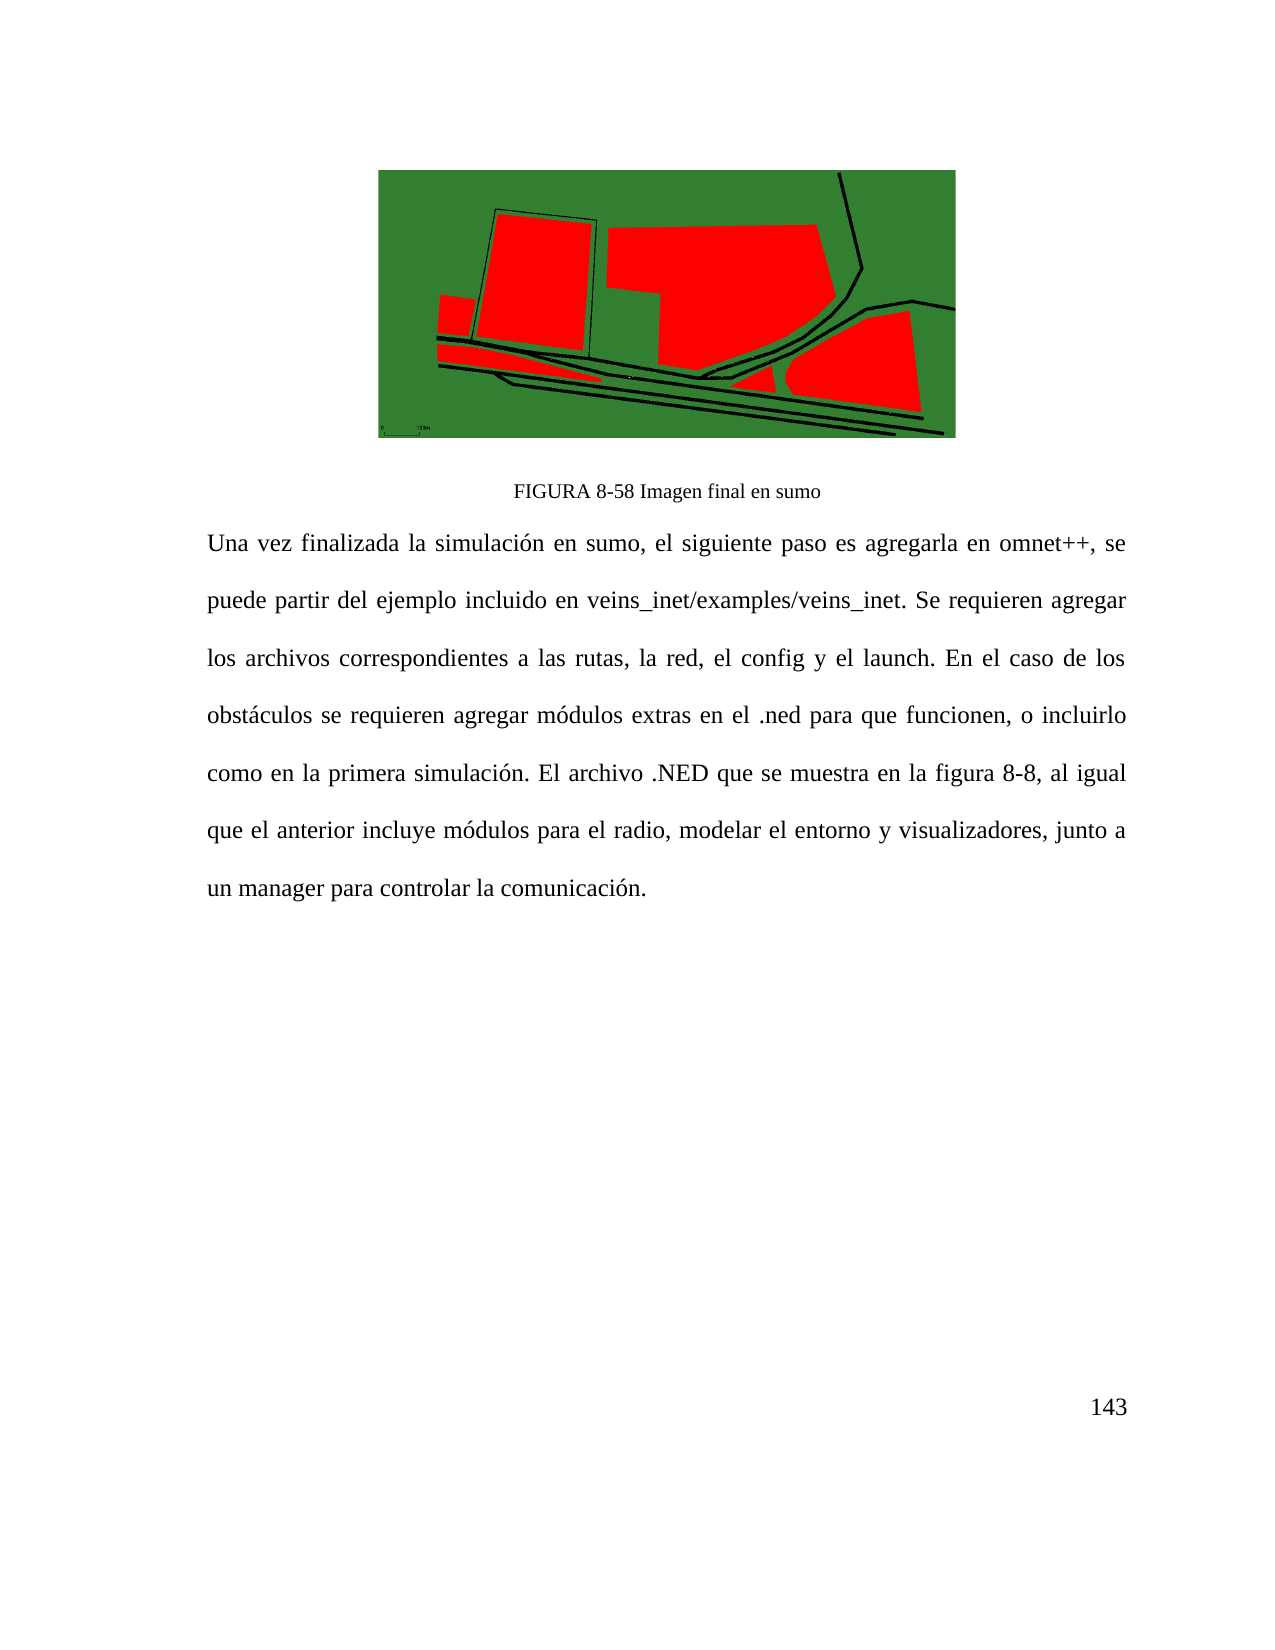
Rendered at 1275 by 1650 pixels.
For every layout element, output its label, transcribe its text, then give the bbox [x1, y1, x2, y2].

text Una vez finalizada la simulación en sumo, el siguiente paso es agregarla en omnet++, se puede partir del ejemplo incluido en veins_inet/examples/veins_inet. Se requieren agregar los archivos correspondientes a las rutas, la red, el config y el launch. En el caso de los obstáculos se requieren agregar módulos extras en el .ned para que funcionen, o incluirlo como en la primera simulación. El archivo .NED que se muestra en la figura 8-8, al igual que el anterior incluye módulos para el radio, modelar el entorno y visualizadores, junto a un manager para controlar la comunicación. [207, 528, 1127, 901]
text Figura - Imagen final en sumo [207, 478, 1127, 503]
picture [378, 170, 956, 438]
